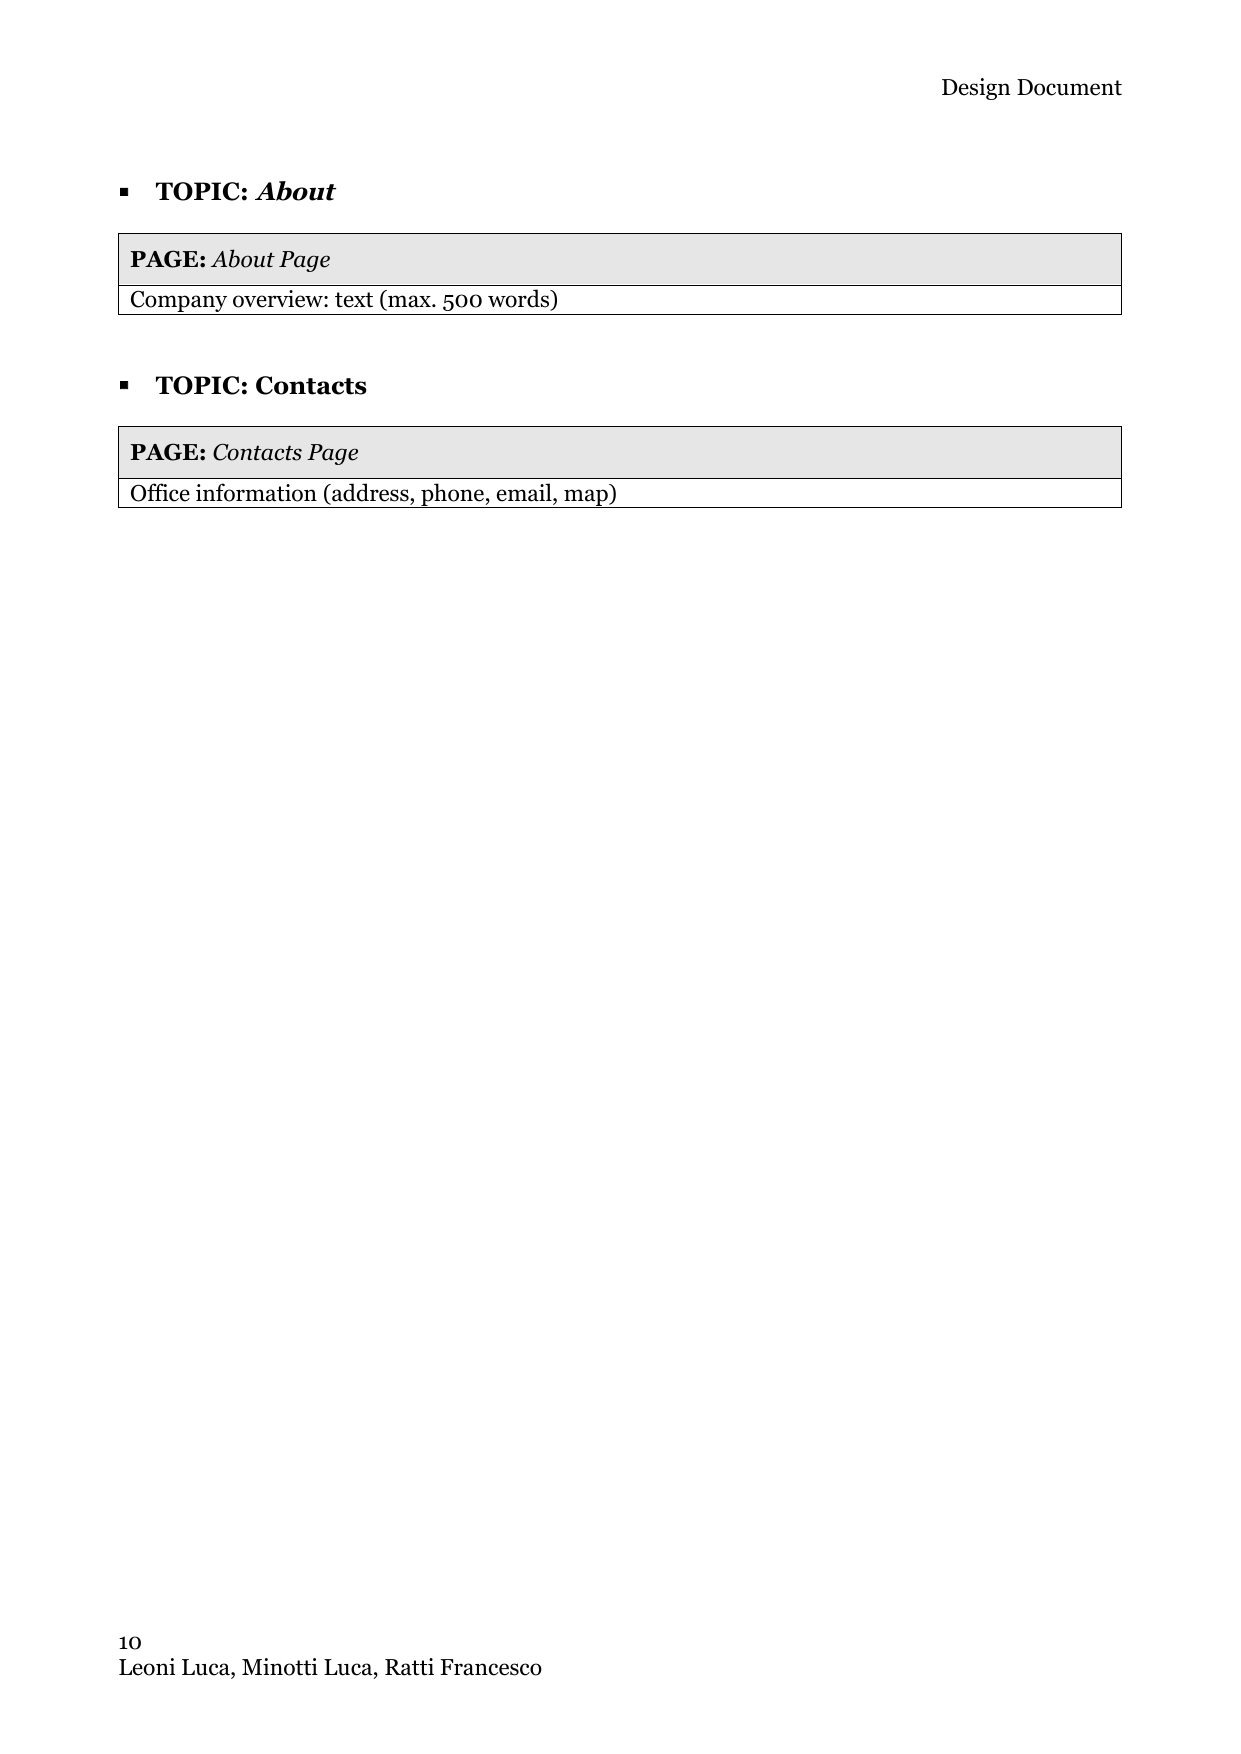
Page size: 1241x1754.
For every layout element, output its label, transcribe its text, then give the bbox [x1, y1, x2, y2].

table_cell Company overview: text (max. 500 words) [119, 286, 1121, 314]
table_header PAGE: Contacts Page [119, 427, 1121, 478]
table_header PAGE: About Page [119, 234, 1121, 284]
table_cell Office information (address, phone, email, map) [119, 479, 1121, 507]
list TOPIC: About [118, 178, 1122, 206]
list TOPIC: Contacts [118, 371, 1122, 400]
